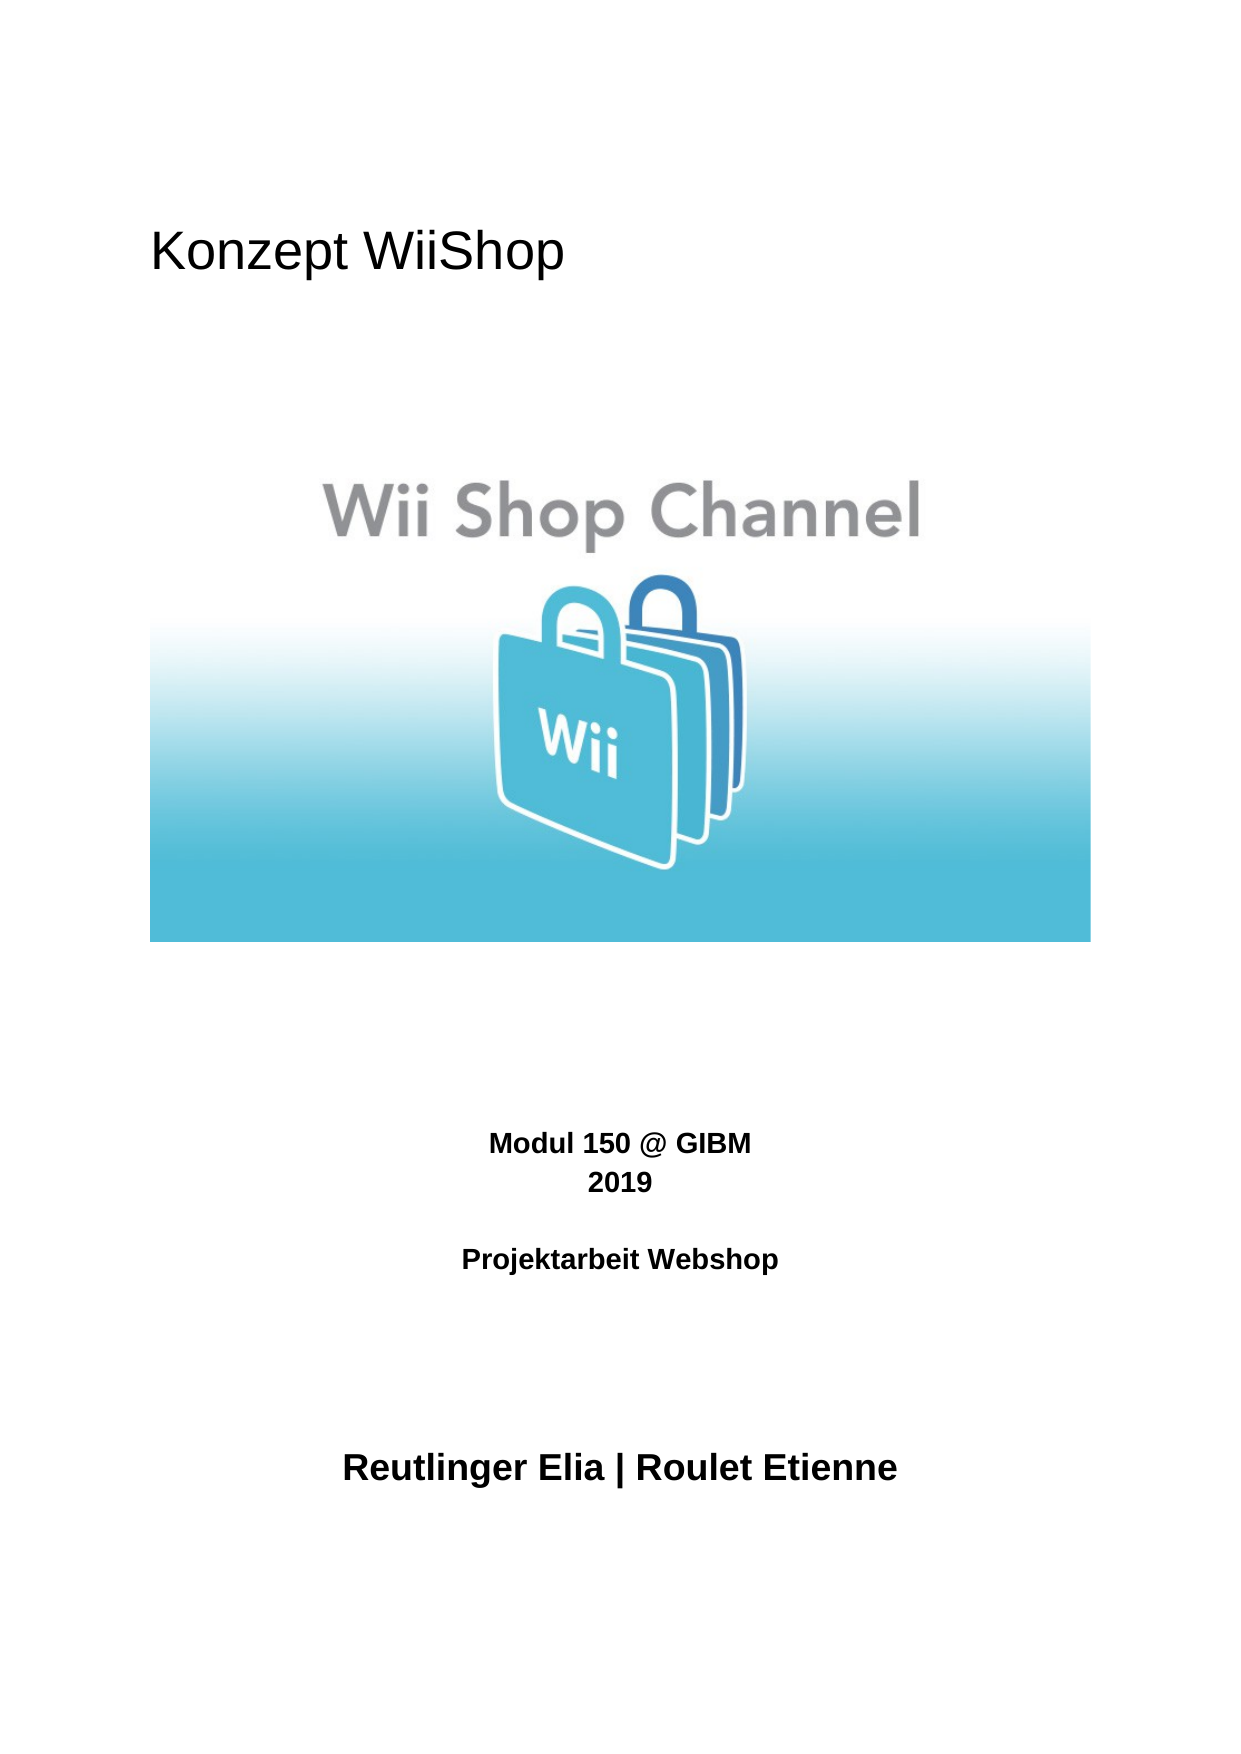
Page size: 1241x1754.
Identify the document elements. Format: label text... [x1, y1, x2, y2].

text Projektarbeit Webshop [150, 1242, 1090, 1276]
picture [150, 407, 1091, 942]
text 2019 [150, 1165, 1090, 1198]
text Reutlinger Elia | Roulet Etienne [150, 1445, 1090, 1488]
text Modul 150 @ GIBM [150, 1126, 1090, 1160]
title Konzept WiiShop [150, 218, 1090, 281]
